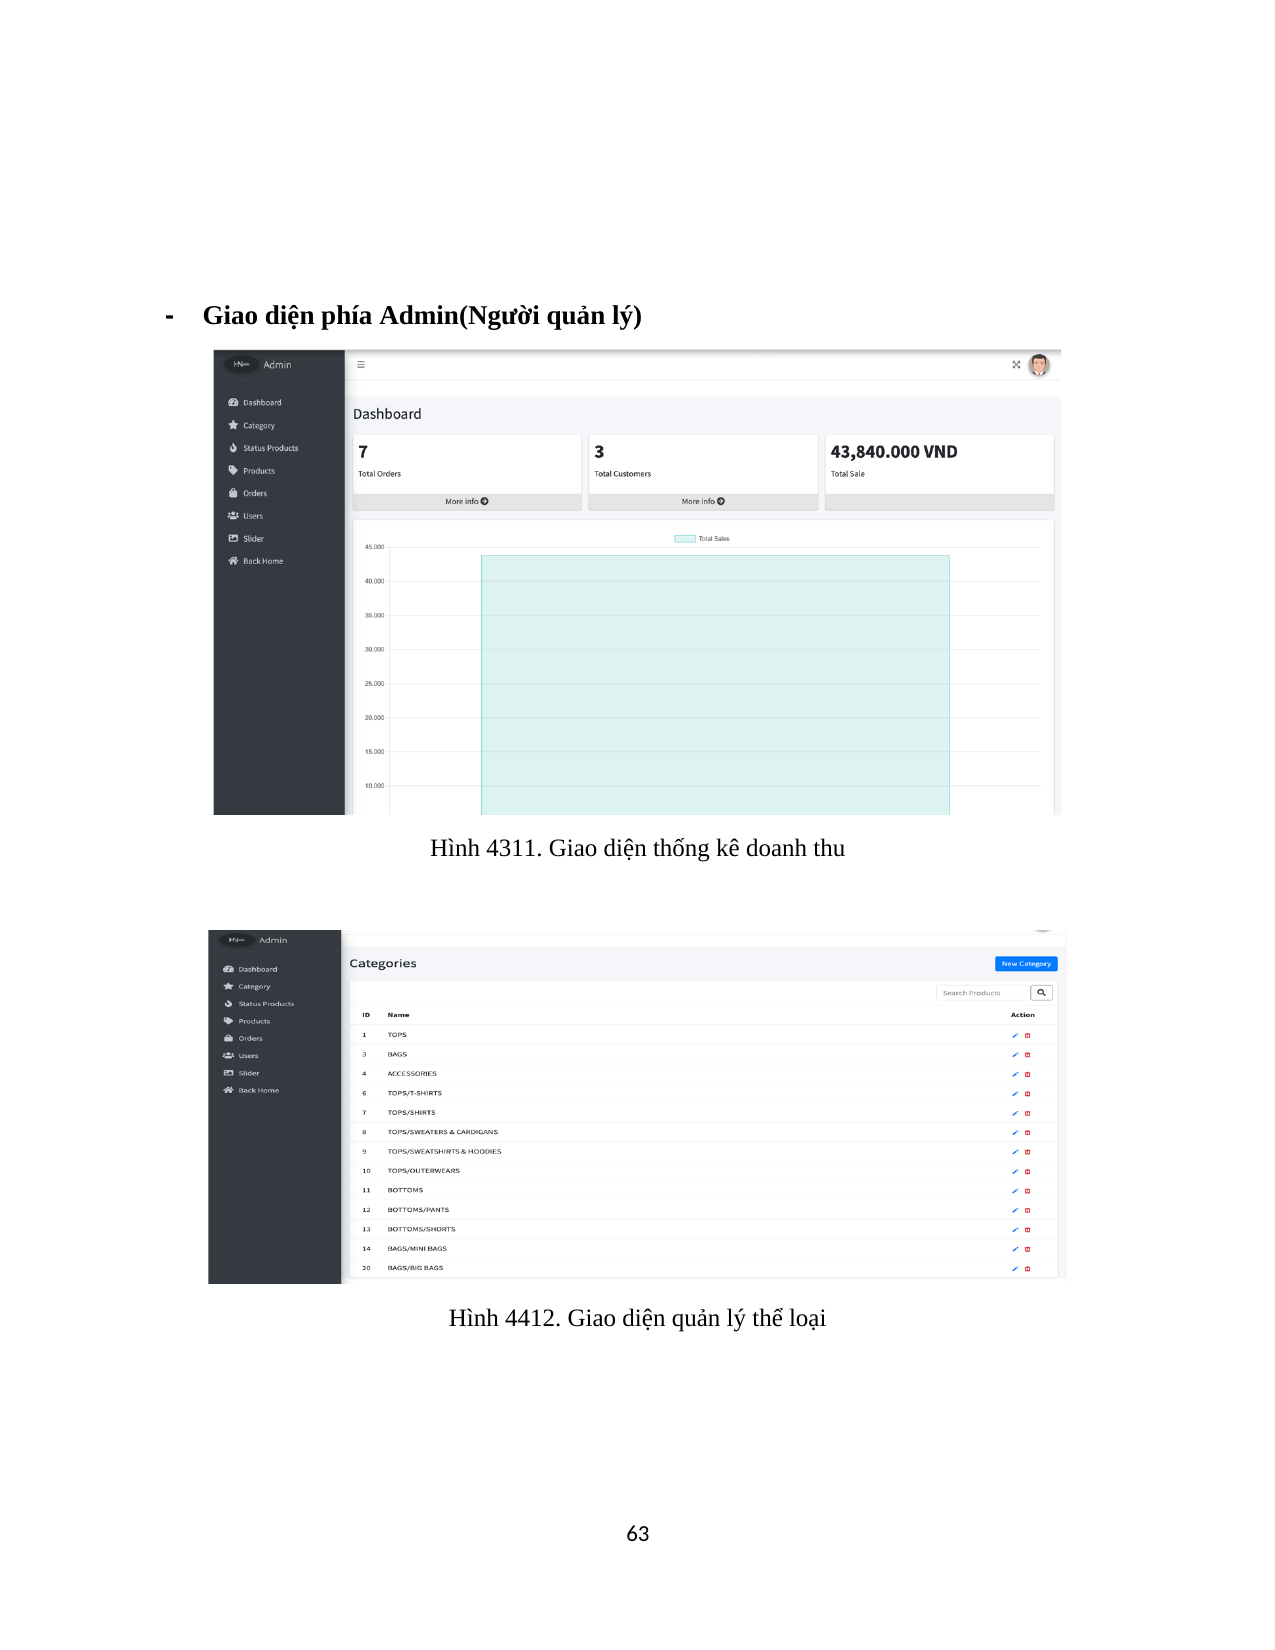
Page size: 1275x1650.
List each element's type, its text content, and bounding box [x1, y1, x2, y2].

list Giao diện phía Admin(Người quản lý) [165, 299, 1125, 330]
text Hình 3.3.11. Giao diện thống kê doanh thu [150, 833, 1125, 862]
picture [208, 930, 1067, 1284]
picture [213, 349, 1062, 815]
text Hình 3.3.12. Giao diện quản lý thể loại [150, 1303, 1125, 1332]
